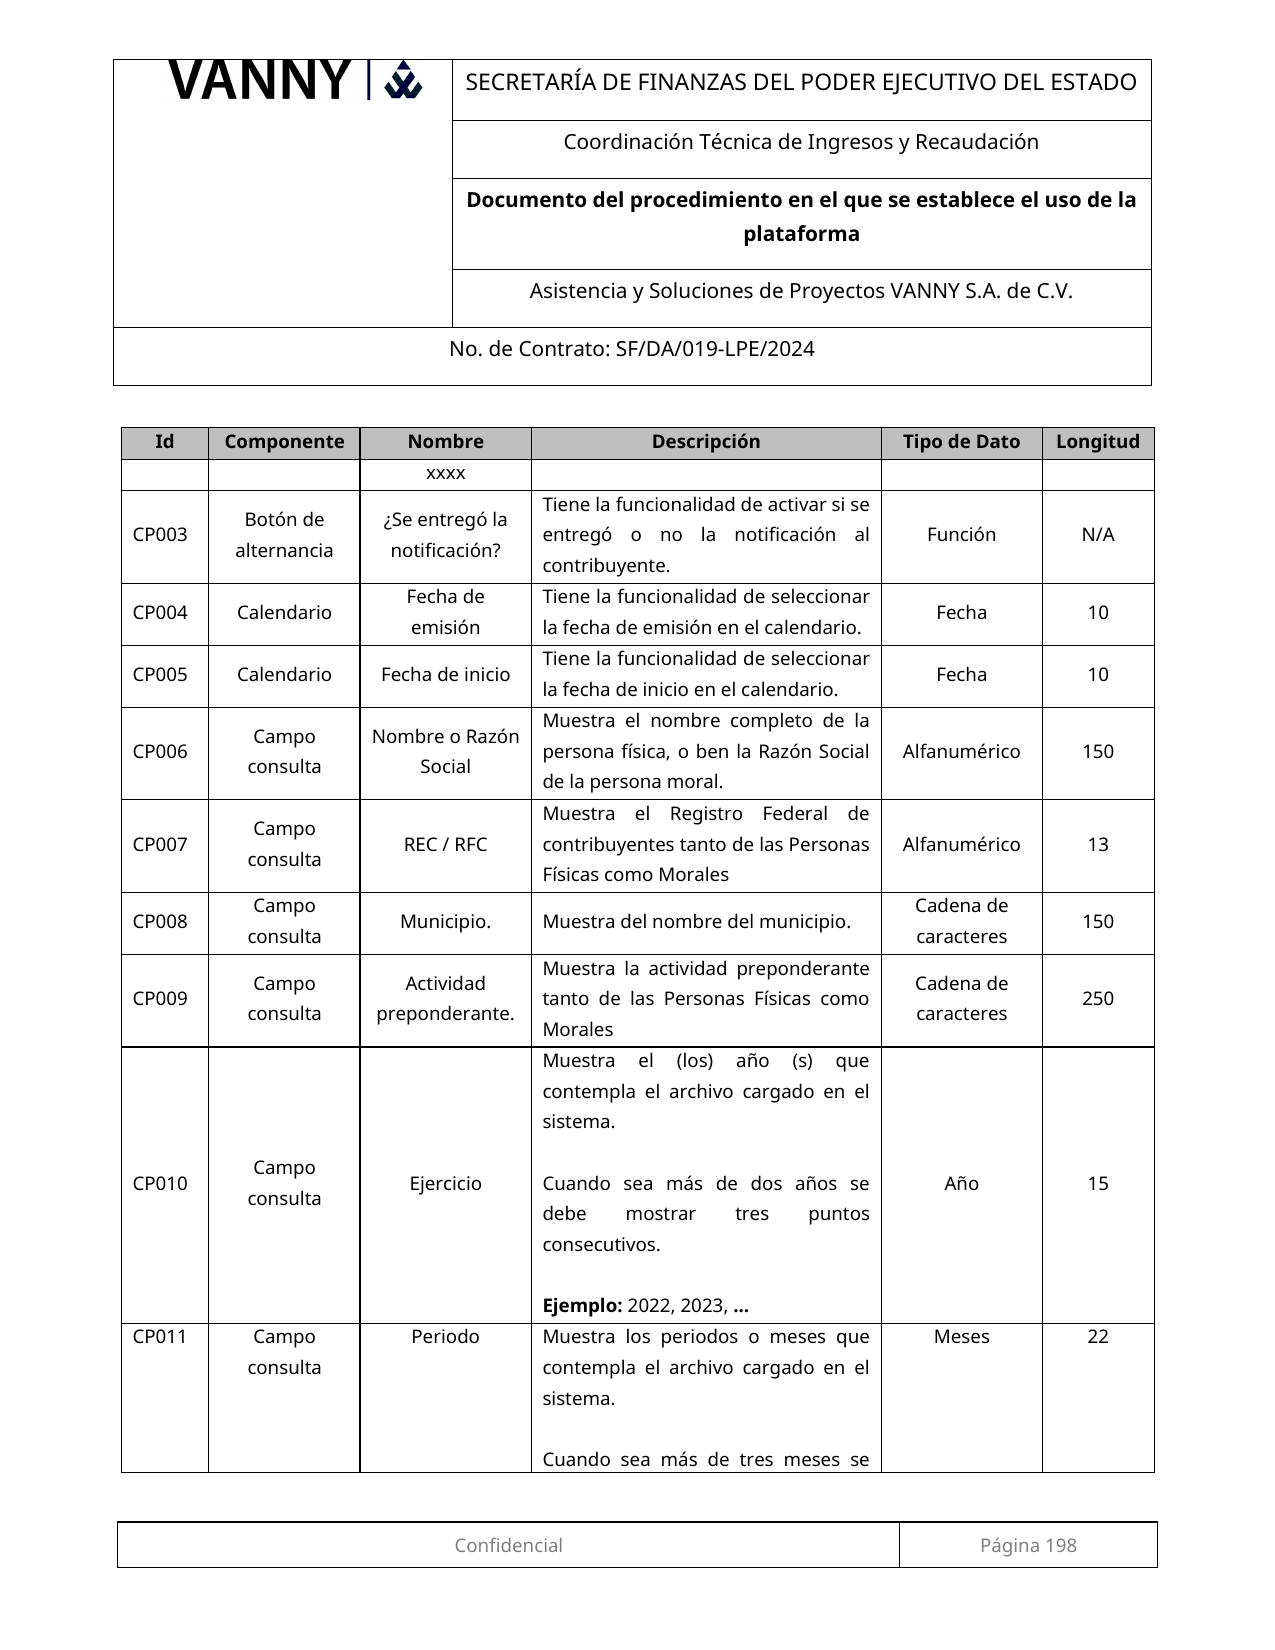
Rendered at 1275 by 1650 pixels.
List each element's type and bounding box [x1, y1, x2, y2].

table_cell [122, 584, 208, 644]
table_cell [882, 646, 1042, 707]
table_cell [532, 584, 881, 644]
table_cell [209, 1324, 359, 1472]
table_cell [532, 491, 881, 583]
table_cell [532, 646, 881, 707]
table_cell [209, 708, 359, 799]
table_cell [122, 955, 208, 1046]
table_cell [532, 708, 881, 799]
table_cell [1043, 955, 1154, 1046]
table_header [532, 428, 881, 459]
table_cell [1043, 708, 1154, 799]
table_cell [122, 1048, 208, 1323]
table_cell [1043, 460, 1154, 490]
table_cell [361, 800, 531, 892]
picture [160, 60, 428, 110]
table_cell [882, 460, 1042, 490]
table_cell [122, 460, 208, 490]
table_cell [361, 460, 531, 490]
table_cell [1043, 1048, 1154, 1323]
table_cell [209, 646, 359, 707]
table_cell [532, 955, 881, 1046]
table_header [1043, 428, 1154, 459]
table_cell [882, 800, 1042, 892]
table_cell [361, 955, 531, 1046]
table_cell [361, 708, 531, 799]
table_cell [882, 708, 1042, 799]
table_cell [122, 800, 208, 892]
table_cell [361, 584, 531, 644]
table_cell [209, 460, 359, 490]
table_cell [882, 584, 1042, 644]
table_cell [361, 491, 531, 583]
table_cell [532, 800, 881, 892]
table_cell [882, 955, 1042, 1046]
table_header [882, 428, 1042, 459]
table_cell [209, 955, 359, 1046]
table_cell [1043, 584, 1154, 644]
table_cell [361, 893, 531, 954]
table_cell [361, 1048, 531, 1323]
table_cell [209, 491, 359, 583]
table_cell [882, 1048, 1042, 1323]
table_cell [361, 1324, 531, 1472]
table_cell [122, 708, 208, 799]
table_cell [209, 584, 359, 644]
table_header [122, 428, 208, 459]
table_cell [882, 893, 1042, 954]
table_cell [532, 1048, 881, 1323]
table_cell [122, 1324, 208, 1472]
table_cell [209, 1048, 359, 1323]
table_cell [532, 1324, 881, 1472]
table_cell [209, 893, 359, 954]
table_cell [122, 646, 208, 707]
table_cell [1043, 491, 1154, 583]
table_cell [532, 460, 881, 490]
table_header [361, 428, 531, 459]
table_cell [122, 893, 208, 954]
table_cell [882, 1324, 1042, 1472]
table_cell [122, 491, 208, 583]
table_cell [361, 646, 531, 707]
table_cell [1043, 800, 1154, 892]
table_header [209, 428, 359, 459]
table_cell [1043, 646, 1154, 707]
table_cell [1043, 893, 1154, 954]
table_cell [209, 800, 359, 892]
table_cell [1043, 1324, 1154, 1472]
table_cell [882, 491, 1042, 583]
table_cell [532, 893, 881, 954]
